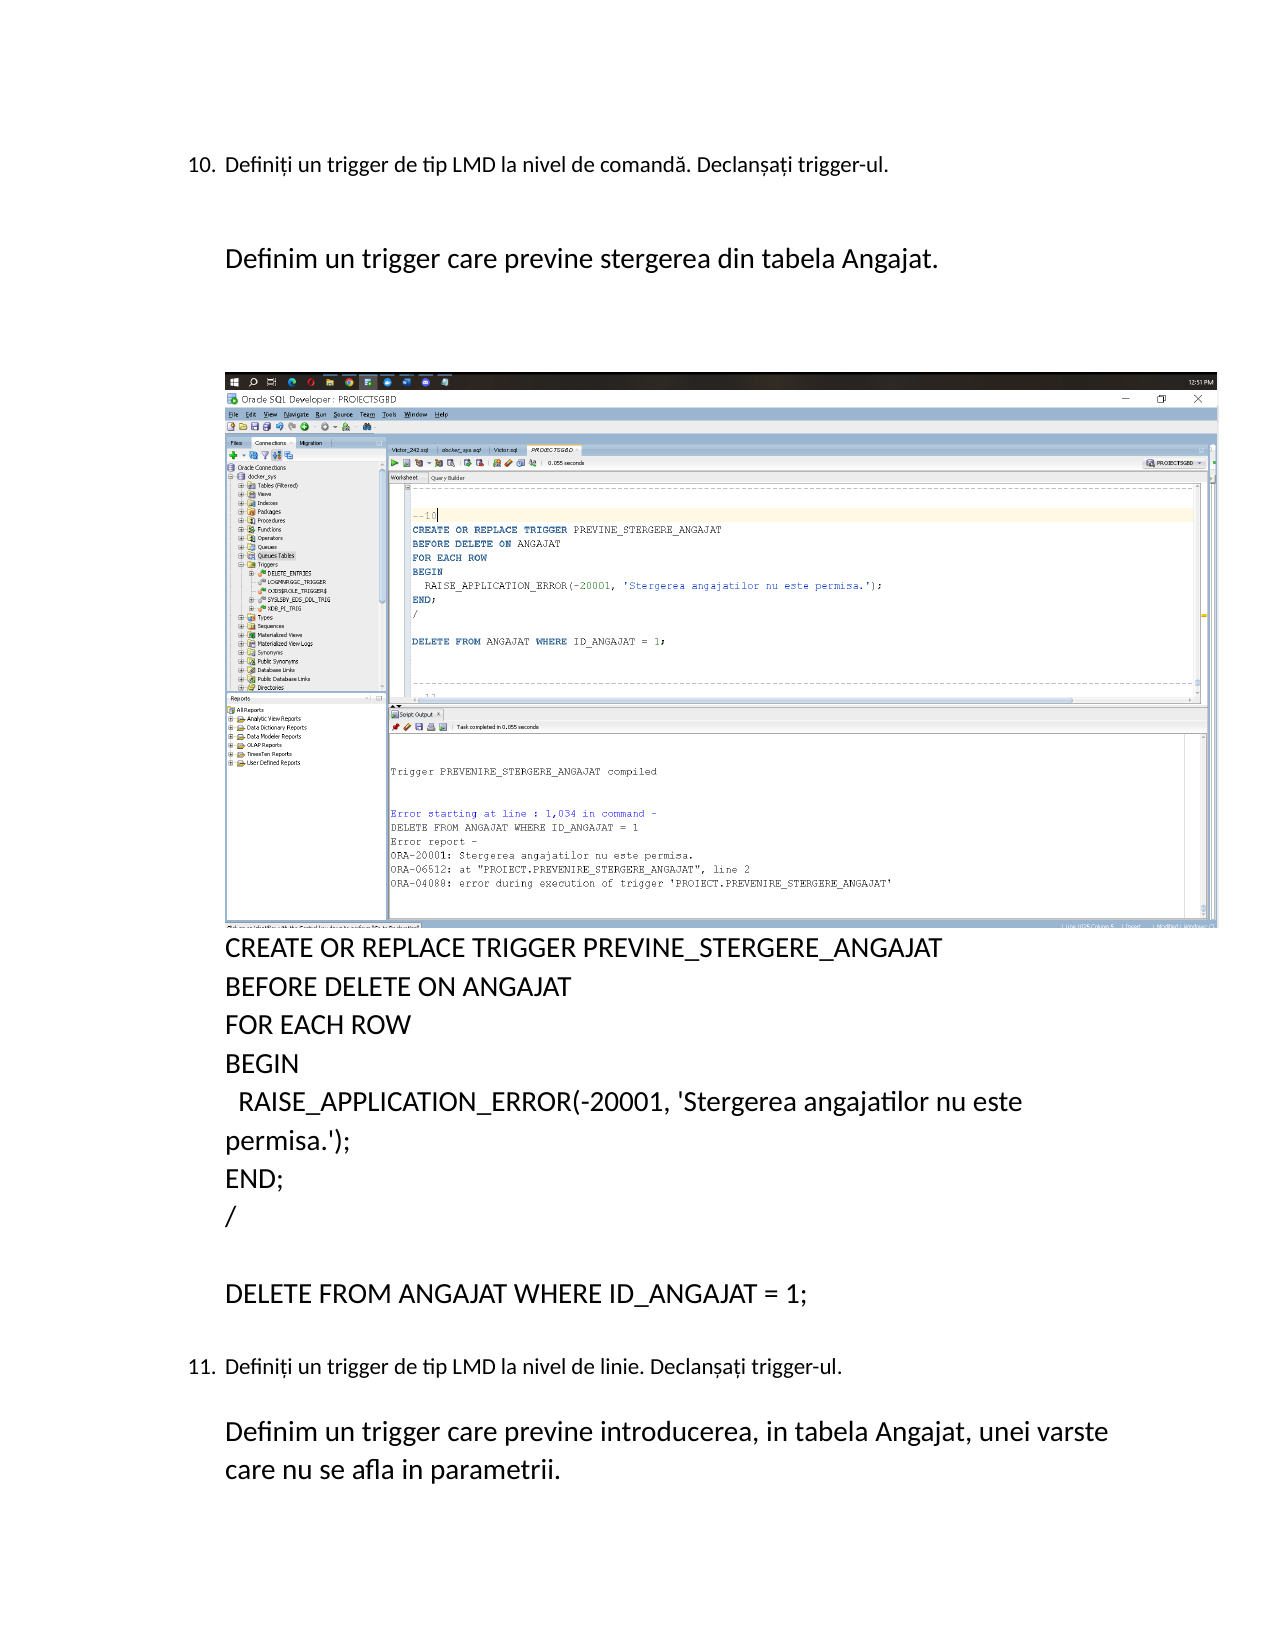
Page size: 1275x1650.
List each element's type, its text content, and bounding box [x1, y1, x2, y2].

list BEGIN [225, 1045, 1125, 1080]
list / [225, 1198, 1125, 1234]
list CREATE OR REPLACE TRIGGER PREVINE_STERGERE_ANGAJAT [225, 929, 1125, 965]
list Definim un trigger care previne stergerea din tabela Angajat. [225, 241, 1125, 276]
list END; [225, 1160, 1125, 1196]
picture [225, 372, 1219, 928]
list Definiți un trigger de tip LMD la nivel de linie. Declanșați trigger-ul. [187, 1352, 1125, 1380]
list Definiți un trigger de tip LMD la nivel de comandă. Declanșați trigger-ul. [187, 150, 1125, 178]
list RAISE_APPLICATION_ERROR(-20001, 'Stergerea angajatilor nu este permisa.'); [225, 1083, 1125, 1157]
list Definim un trigger care previne introducerea, in tabela Angajat, unei varste care nu se afla in parametrii. [225, 1413, 1125, 1487]
list DELETE FROM ANGAJAT WHERE ID_ANGAJAT = 1; [225, 1275, 1125, 1311]
list BEFORE DELETE ON ANGAJAT [225, 968, 1125, 1003]
list FOR EACH ROW [225, 1006, 1125, 1042]
